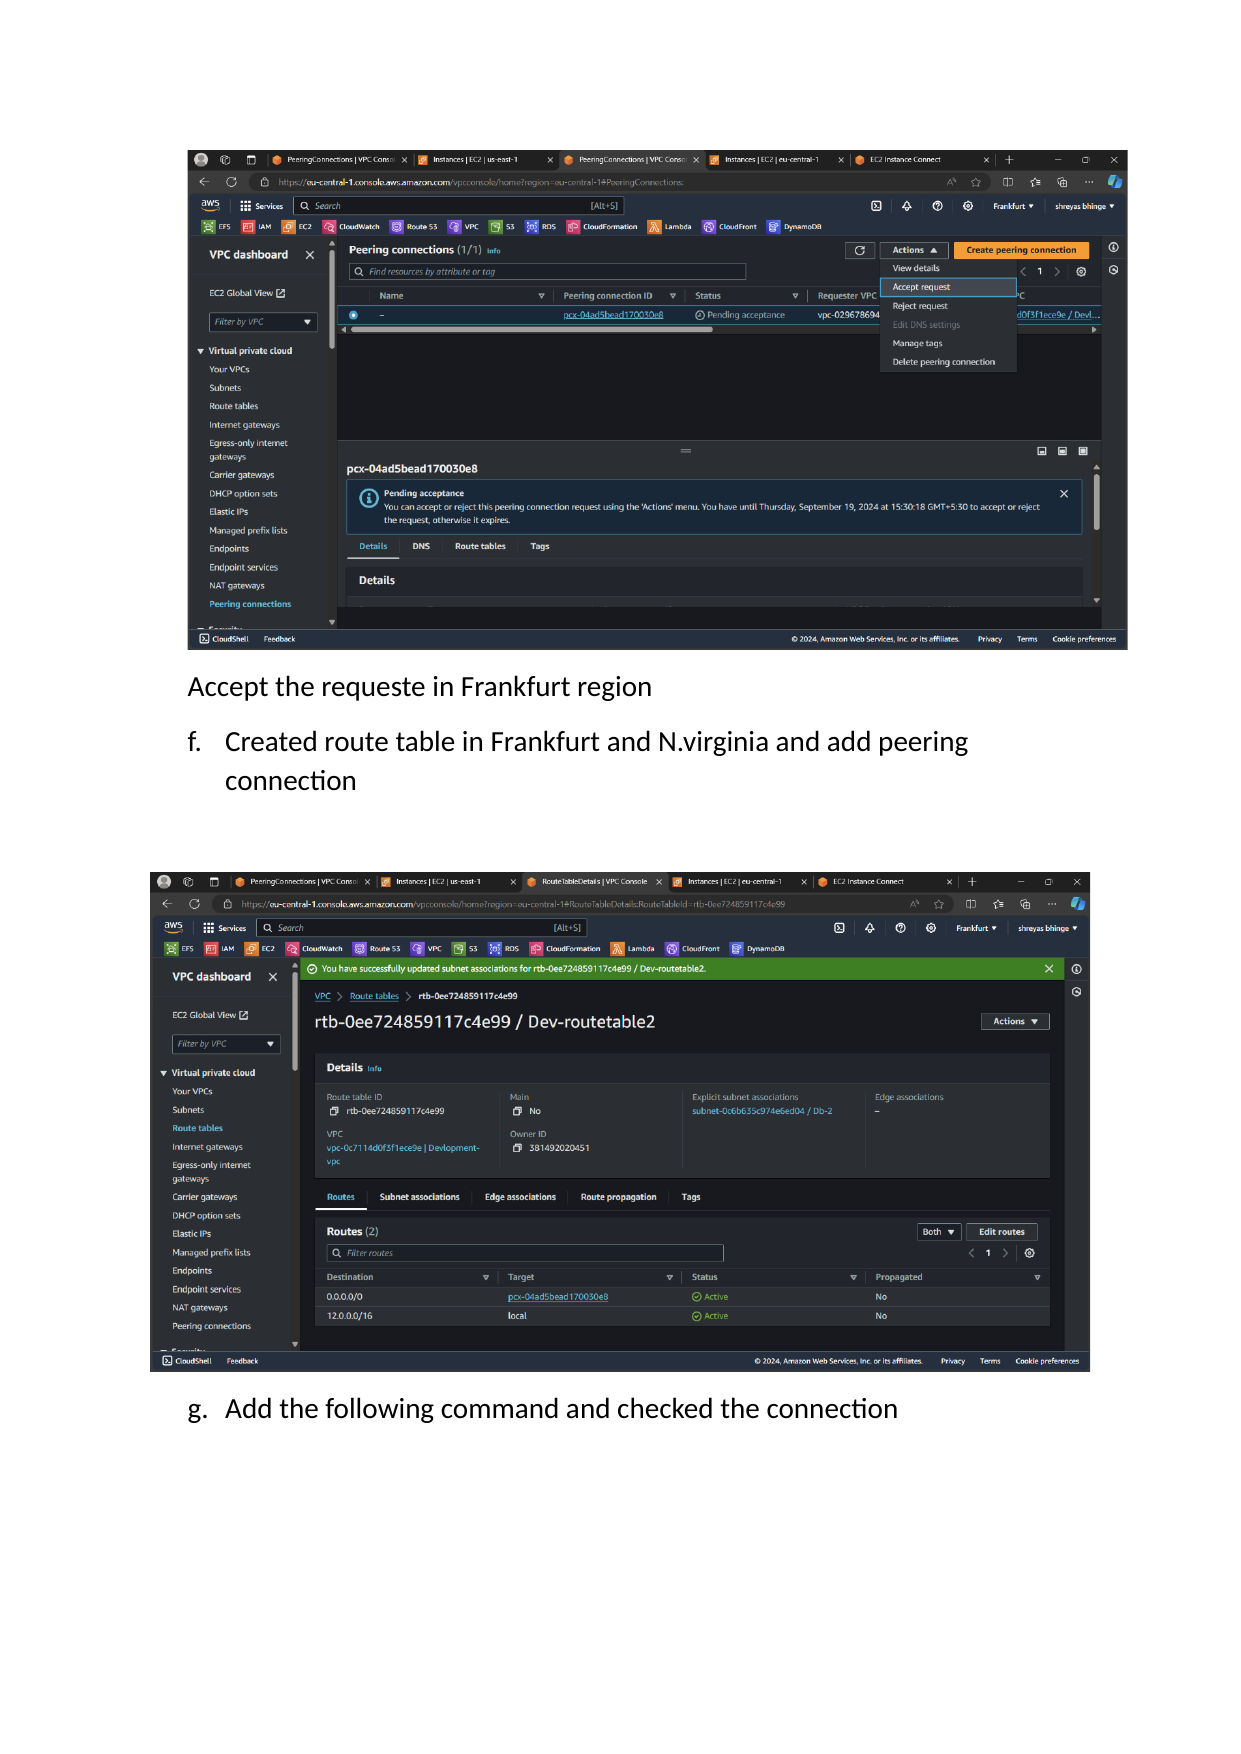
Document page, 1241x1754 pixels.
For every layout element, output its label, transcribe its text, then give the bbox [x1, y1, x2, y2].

list Created route table in Frankfurt and N.virginia and add peering connection [187, 723, 1090, 797]
picture [187, 150, 1128, 650]
list Add the following command and checked the connection [187, 1390, 1090, 1426]
picture [150, 872, 1091, 1372]
text Accept the requeste in Frankfurt region [187, 668, 1090, 704]
